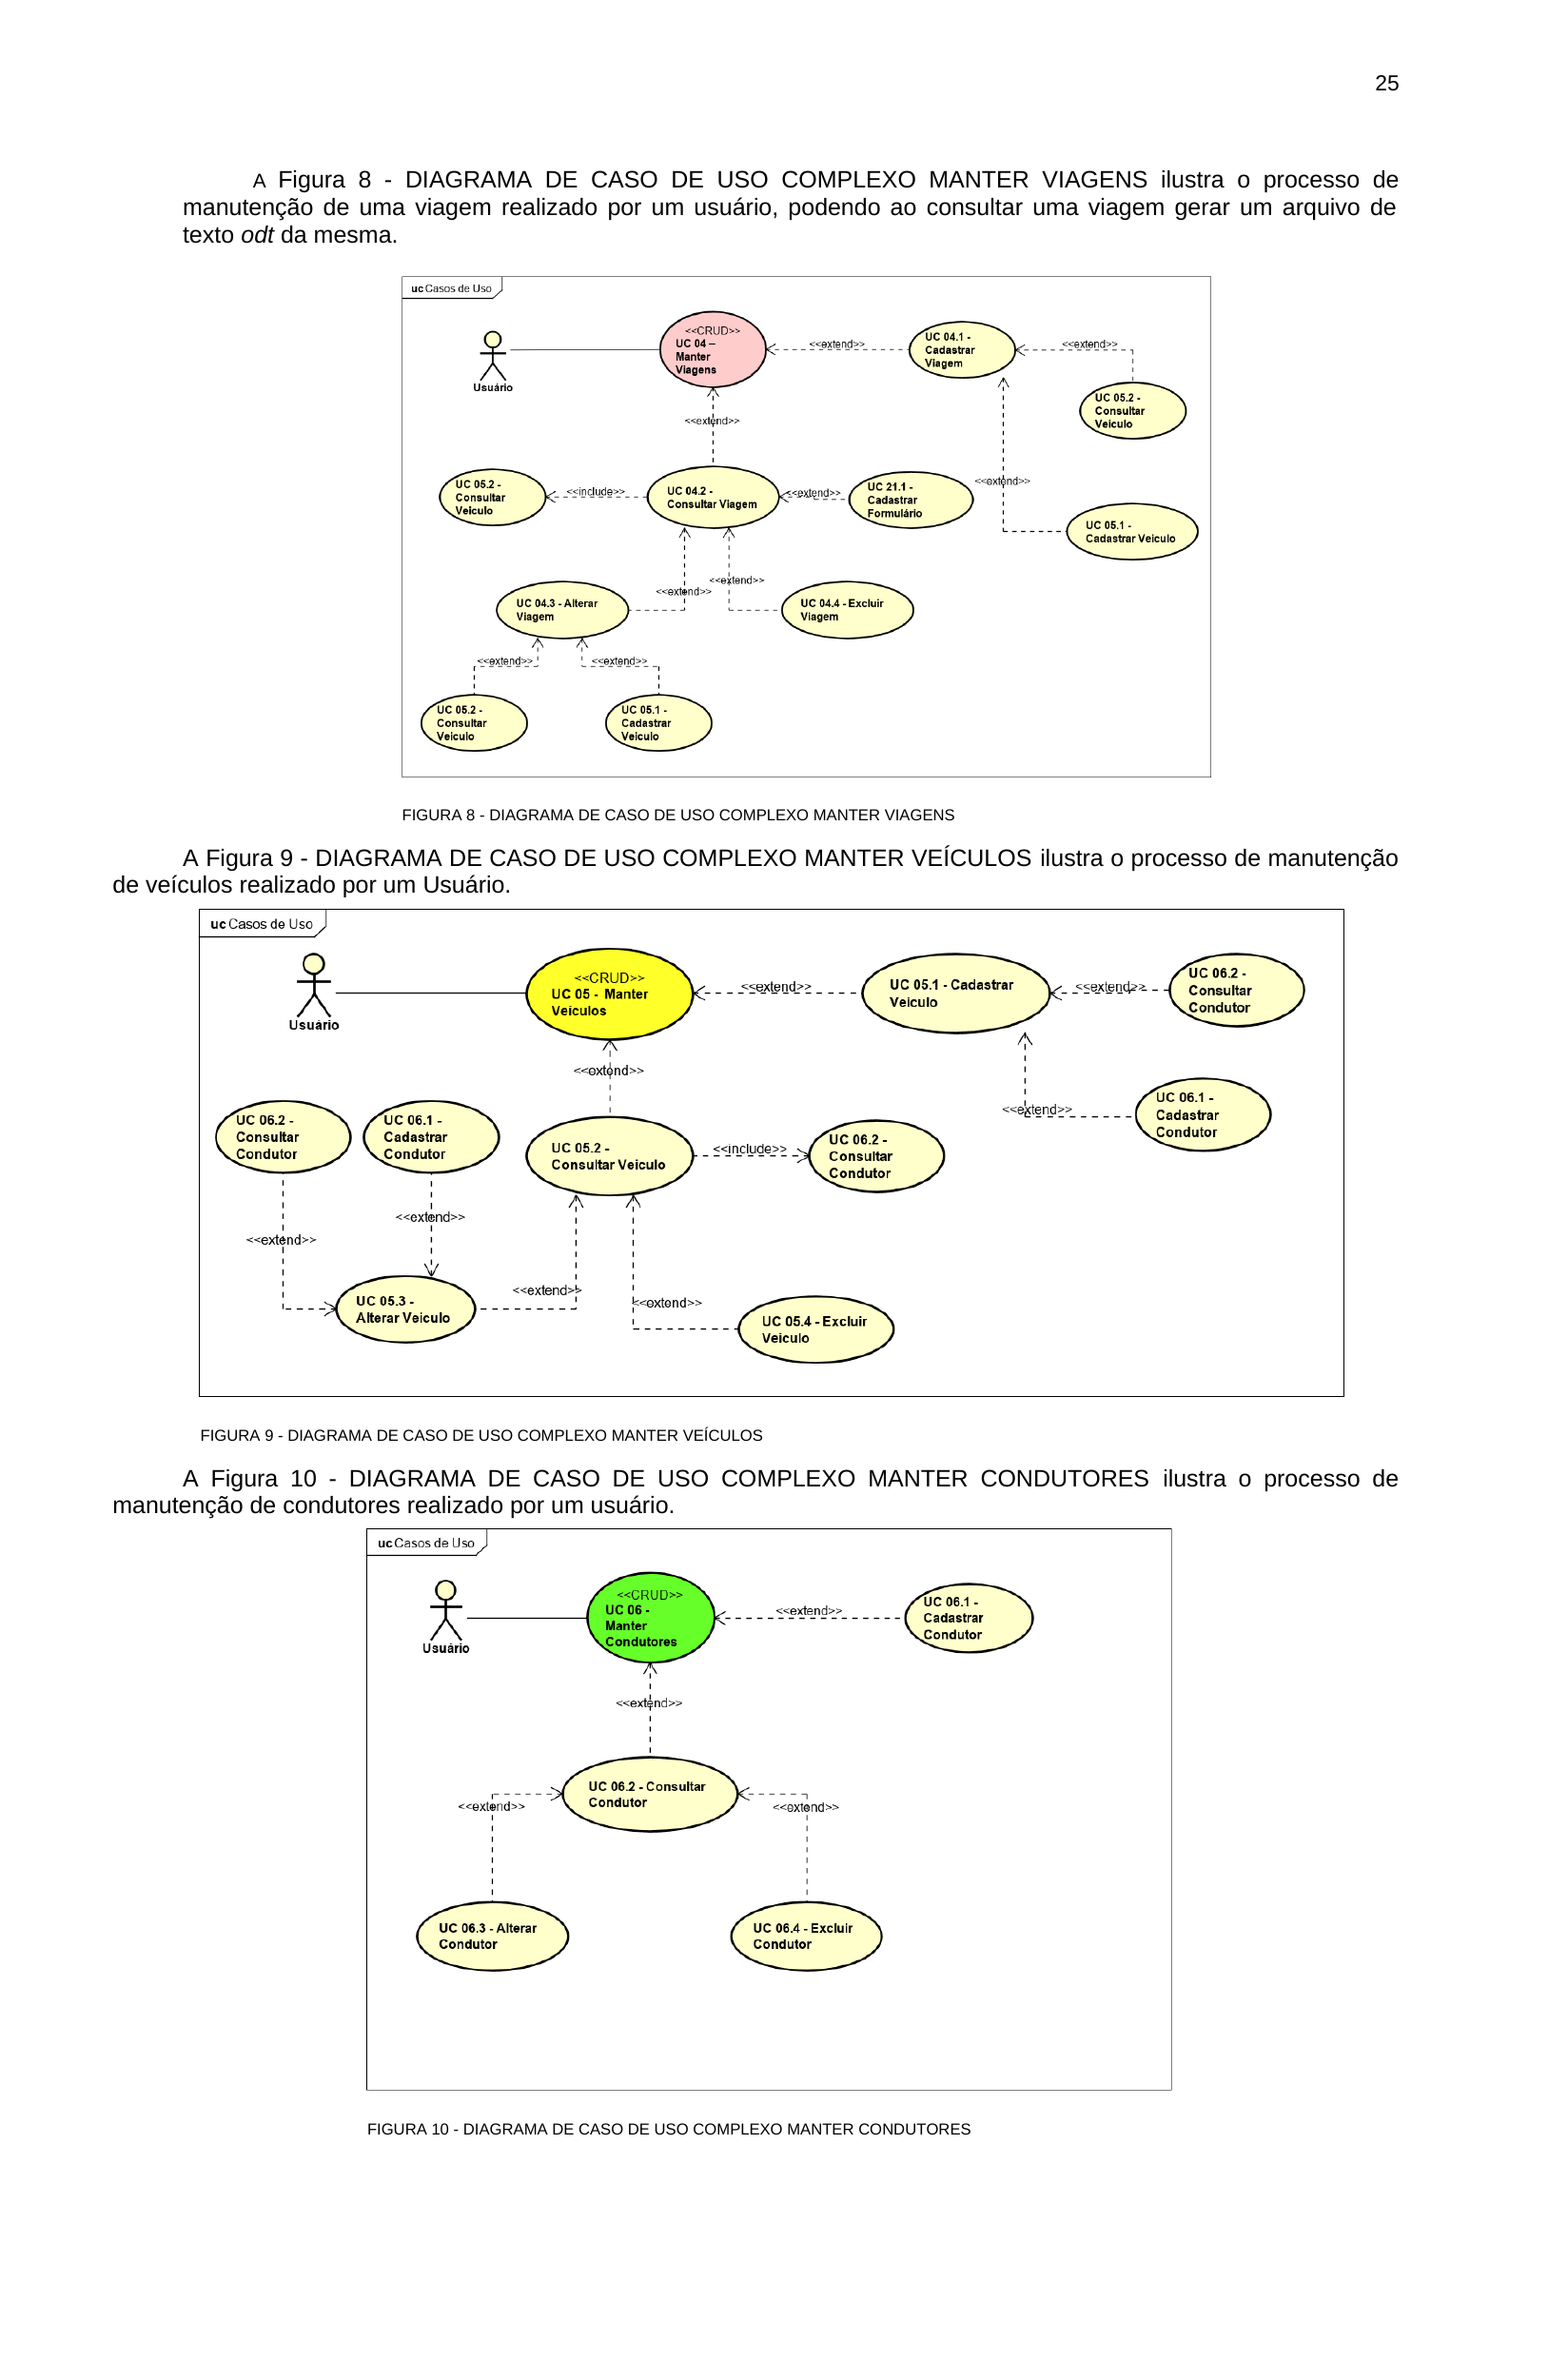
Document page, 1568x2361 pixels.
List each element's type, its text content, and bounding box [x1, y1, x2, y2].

picture [393, 267, 1220, 786]
text A Figura 9 - DIAGRAMA DE CASO DE USO COMPLEXO MANTER VEÍCULOS ilustra o processo de manutenção de veículos realizado por um Usuário. [112, 843, 1400, 898]
text A Figura 10 - DIAGRAMA DE CASO DE USO COMPLEXO MANTER CONDUTORES ilustra o processo de manutenção de condutores realizado por um usuário. [112, 1464, 1400, 1519]
picture [356, 1519, 1182, 2100]
text Figura 9 - DIAGRAMA DE CASO DE USO COMPLEXO MANTER VEÍCULOS [112, 1426, 1400, 1445]
picture [187, 897, 1354, 1407]
text A Figura 8 - DIAGRAMA DE CASO DE USO COMPLEXO MANTER VIAGENS ilustra o processo de manutenção de uma viagem realizado por um usuário, podendo ao consultar uma viagem gerar um arquivo de texto odt da mesma. [183, 166, 1400, 248]
text Figura 8 - DIAGRAMA DE CASO DE USO COMPLEXO MANTER VIAGENS [183, 805, 1400, 824]
text Figura 10 - DIAGRAMA DE CASO DE USO COMPLEXO MANTER CONDUTORES [323, 2120, 1400, 2138]
